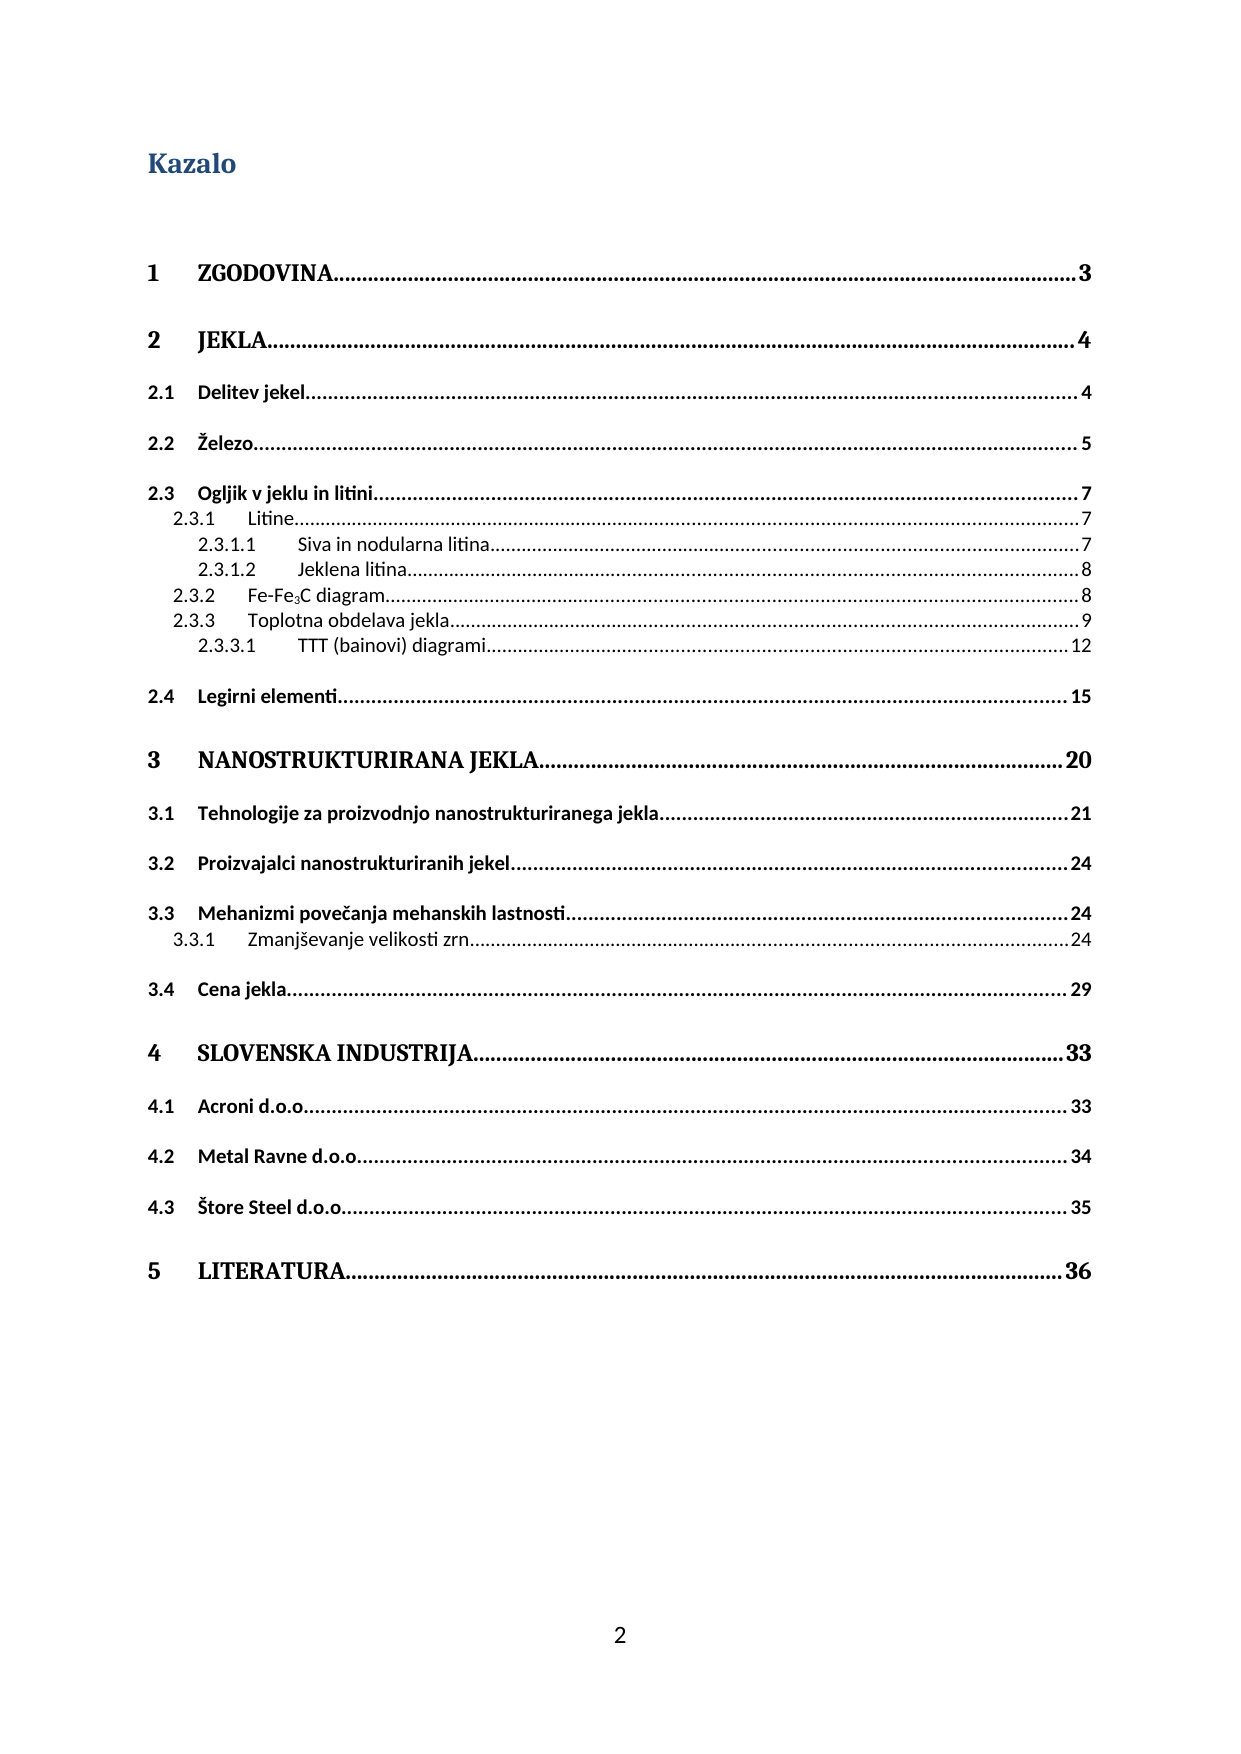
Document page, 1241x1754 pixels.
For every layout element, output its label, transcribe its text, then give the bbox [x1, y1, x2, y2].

text 2.3.1 Litine 7 [173, 506, 1093, 531]
text 2.3.1.2 Jeklena litina 8 [198, 556, 1093, 582]
text 2.3.3.1 TTT (bainovi) diagrami 12 [198, 633, 1093, 658]
text 3.3.1 Zmanjševanje velikosti zrn 24 [173, 926, 1093, 951]
text 2.1 Delitev jekel 4 [148, 379, 1093, 405]
text 4.1 Acroni d.o.o. 33 [148, 1093, 1093, 1118]
text 2.3 Ogljik v jeklu in litini 7 [148, 480, 1093, 506]
text 3.1 Tehnologije za proizvodnjo nanostrukturiranega jekla 21 [148, 800, 1093, 825]
text 1 Zgodovina 3 [148, 259, 1093, 288]
text 2.3.1.1 Siva in nodularna litina 7 [198, 531, 1093, 556]
text 2.4 Legirni elementi 15 [148, 683, 1093, 708]
text 2.3.3 Toplotna obdelava jekla 9 [173, 607, 1093, 633]
text 4.2 Metal Ravne d.o.o. 34 [148, 1143, 1093, 1169]
text Kazalo [148, 148, 1093, 181]
text 4 Slovenska industrija 33 [148, 1039, 1093, 1068]
text 2.2 Železo 5 [148, 430, 1093, 455]
text 3 Nanostrukturirana jekla 20 [148, 746, 1093, 775]
text 4.3 Štore Steel d.o.o. 35 [148, 1194, 1093, 1219]
text 5 Literatura 36 [148, 1257, 1093, 1286]
text 2 Jekla 4 [148, 326, 1093, 354]
text 3.4 Cena jekla 29 [148, 976, 1093, 1002]
text 2.3.2 Fe-Fe3C diagram 8 [173, 582, 1093, 607]
text 3.3 Mehanizmi povečanja mehanskih lastnosti 24 [148, 901, 1093, 926]
text 3.2 Proizvajalci nanostrukturiranih jekel 24 [148, 850, 1093, 876]
